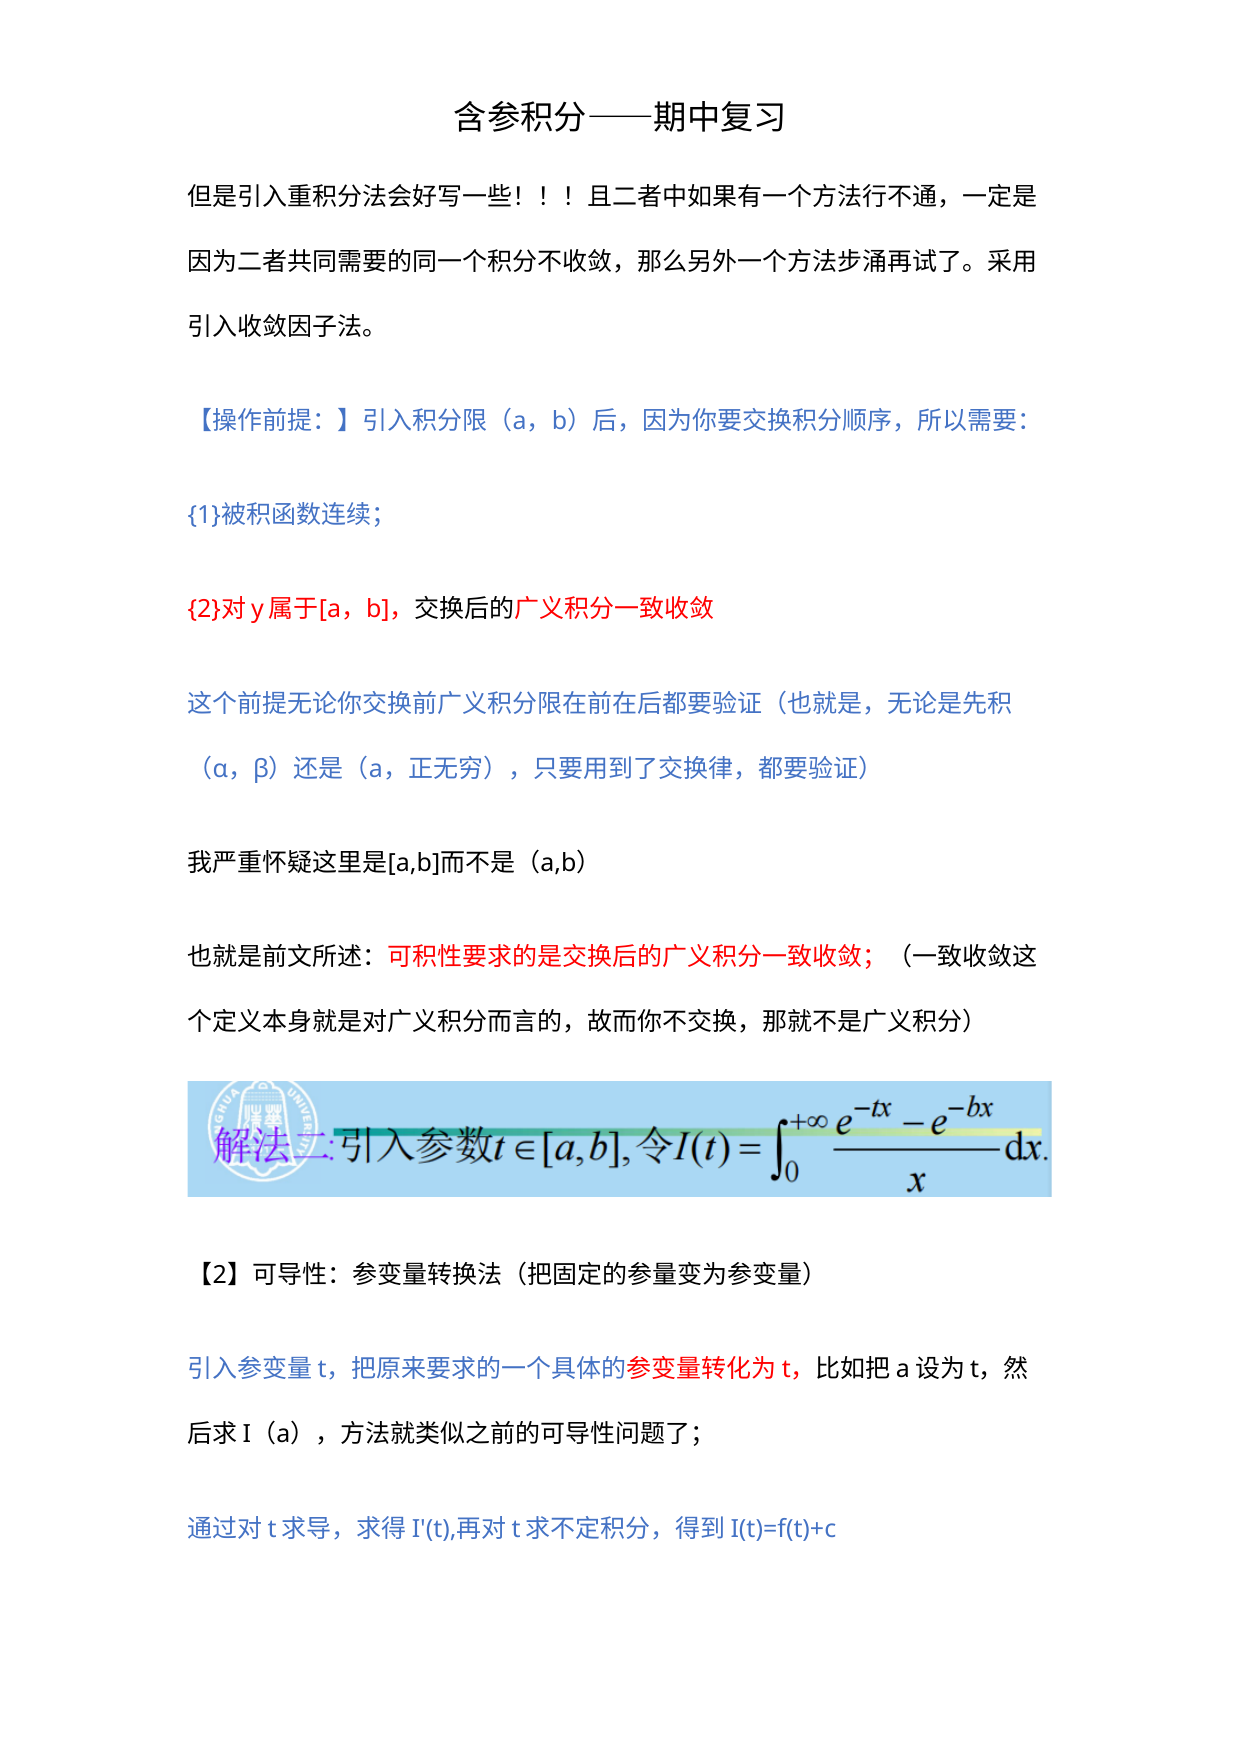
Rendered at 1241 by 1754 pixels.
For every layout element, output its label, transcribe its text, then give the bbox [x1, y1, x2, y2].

text 通过对t求导，求得I'(t),再对t求不定积分，得到I(t)=f(t)+c [187, 1494, 1053, 1559]
text 【操作前提：】引入积分限（a，b）后，因为你要交换积分顺序，所以需要： [187, 386, 1053, 451]
text 这个前提无论你交换前广义积分限在前在后都要验证（也就是，无论是先积（α，β）还是（a，正无穷），只要用到了交换律，都要验证） [187, 669, 1053, 799]
text 我严重怀疑这里是[a,b]而不是（a,b） [187, 828, 1053, 893]
text {2}对y属于[a，b]，交换后的广义积分一致收敛 [187, 574, 1053, 639]
text 也就是前文所述：可积性要求的是交换后的广义积分一致收敛；（一致收敛这个定义本身就是对广义积分而言的，故而你不交换，那就不是广义积分） [187, 922, 1053, 1052]
picture [187, 1081, 1052, 1197]
text 【2】可导性：参变量转换法（把固定的参量变为参变量） [187, 1240, 1053, 1305]
text {1}被积函数连续； [187, 480, 1053, 545]
text 引入参变量t，把原来要求的一个具体的参变量转化为t，比如把a设为t，然后求I（a），方法就类似之前的可导性问题了； [187, 1334, 1053, 1464]
text 但是引入重积分法会好写一些！！！且二者中如果有一个方法行不通，一定是因为二者共同需要的同一个积分不收敛，那么另外一个方法步涌再试了。采用引入收敛因子法。 [187, 162, 1053, 357]
